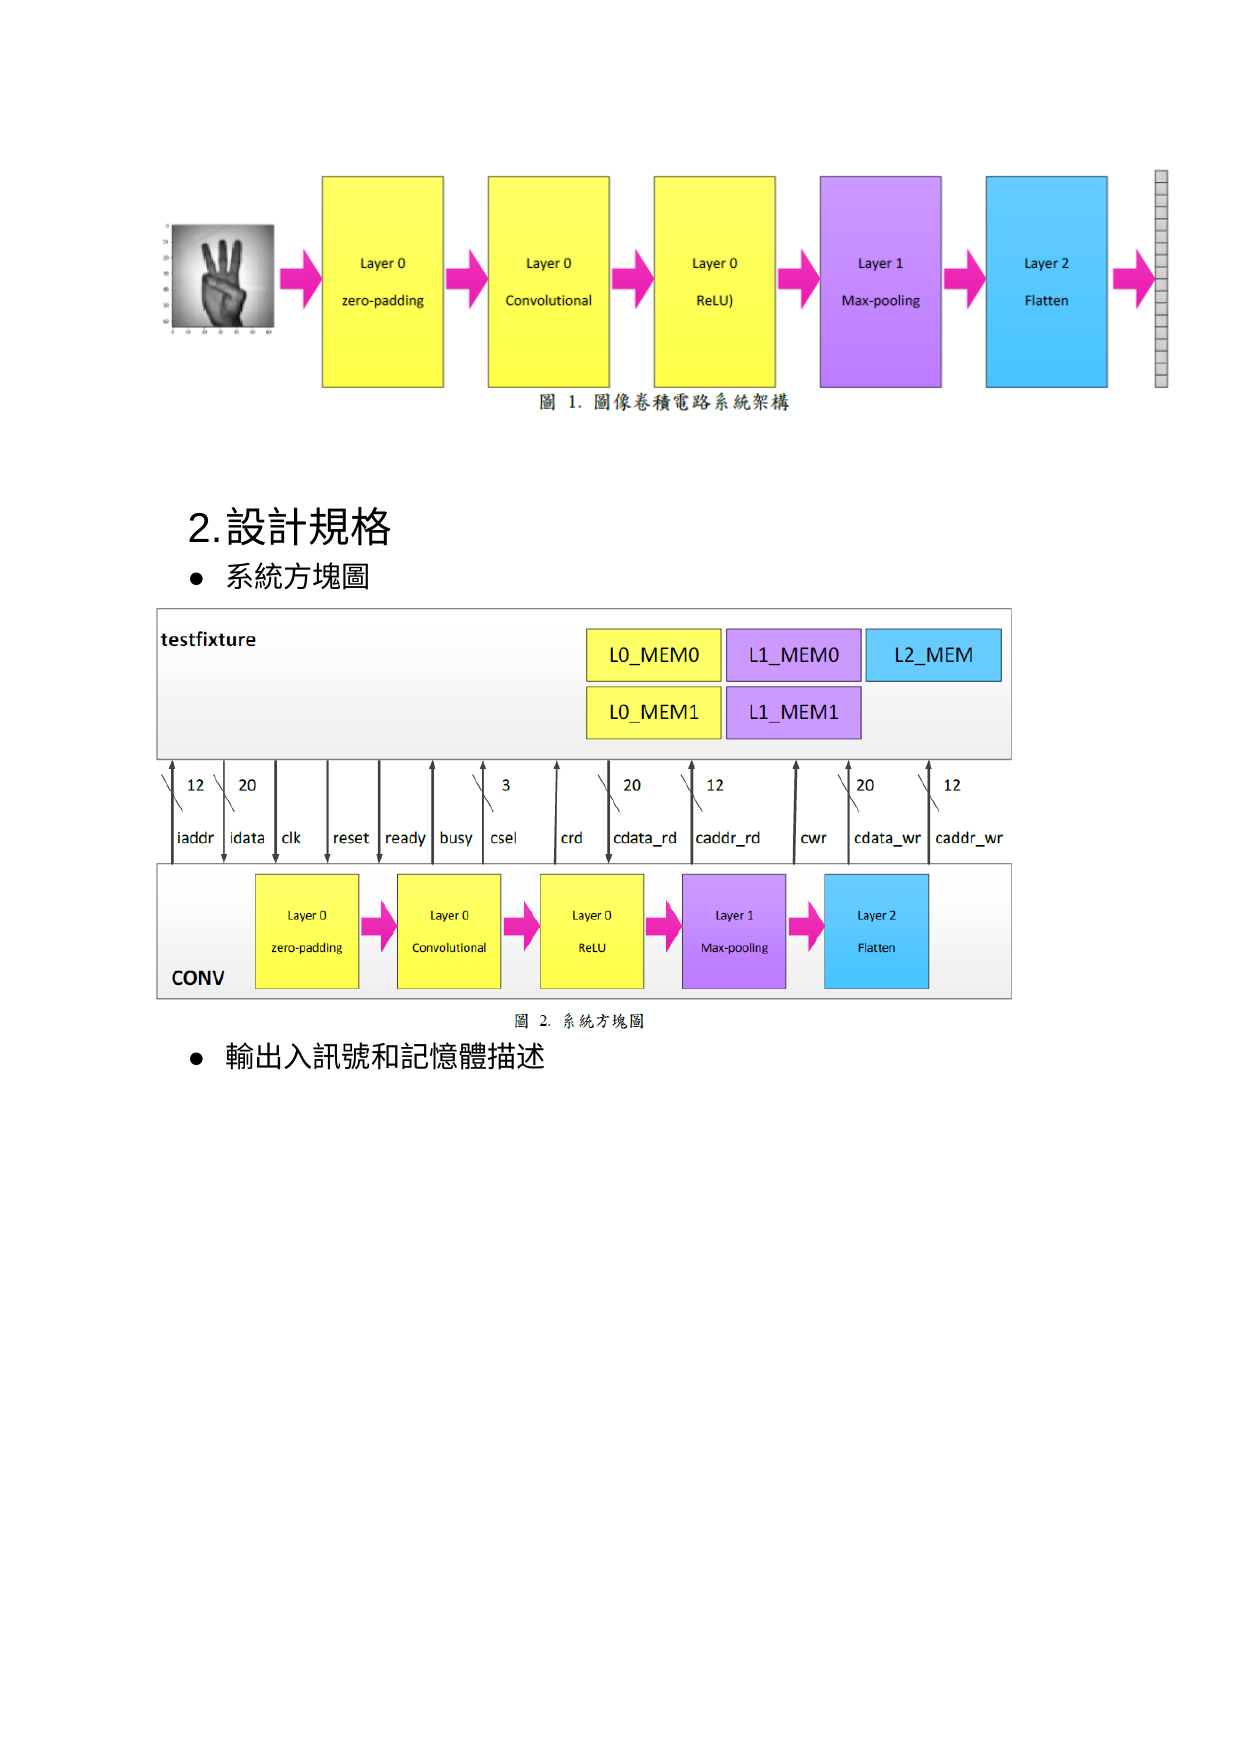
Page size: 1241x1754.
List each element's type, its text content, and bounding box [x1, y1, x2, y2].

list 輸出入訊號和記憶體描述 [187, 1034, 1090, 1076]
picture [150, 150, 1178, 418]
subtitle 設計規格 [187, 494, 1090, 554]
list 系統方塊圖 [187, 554, 1090, 596]
picture [150, 602, 1020, 1031]
